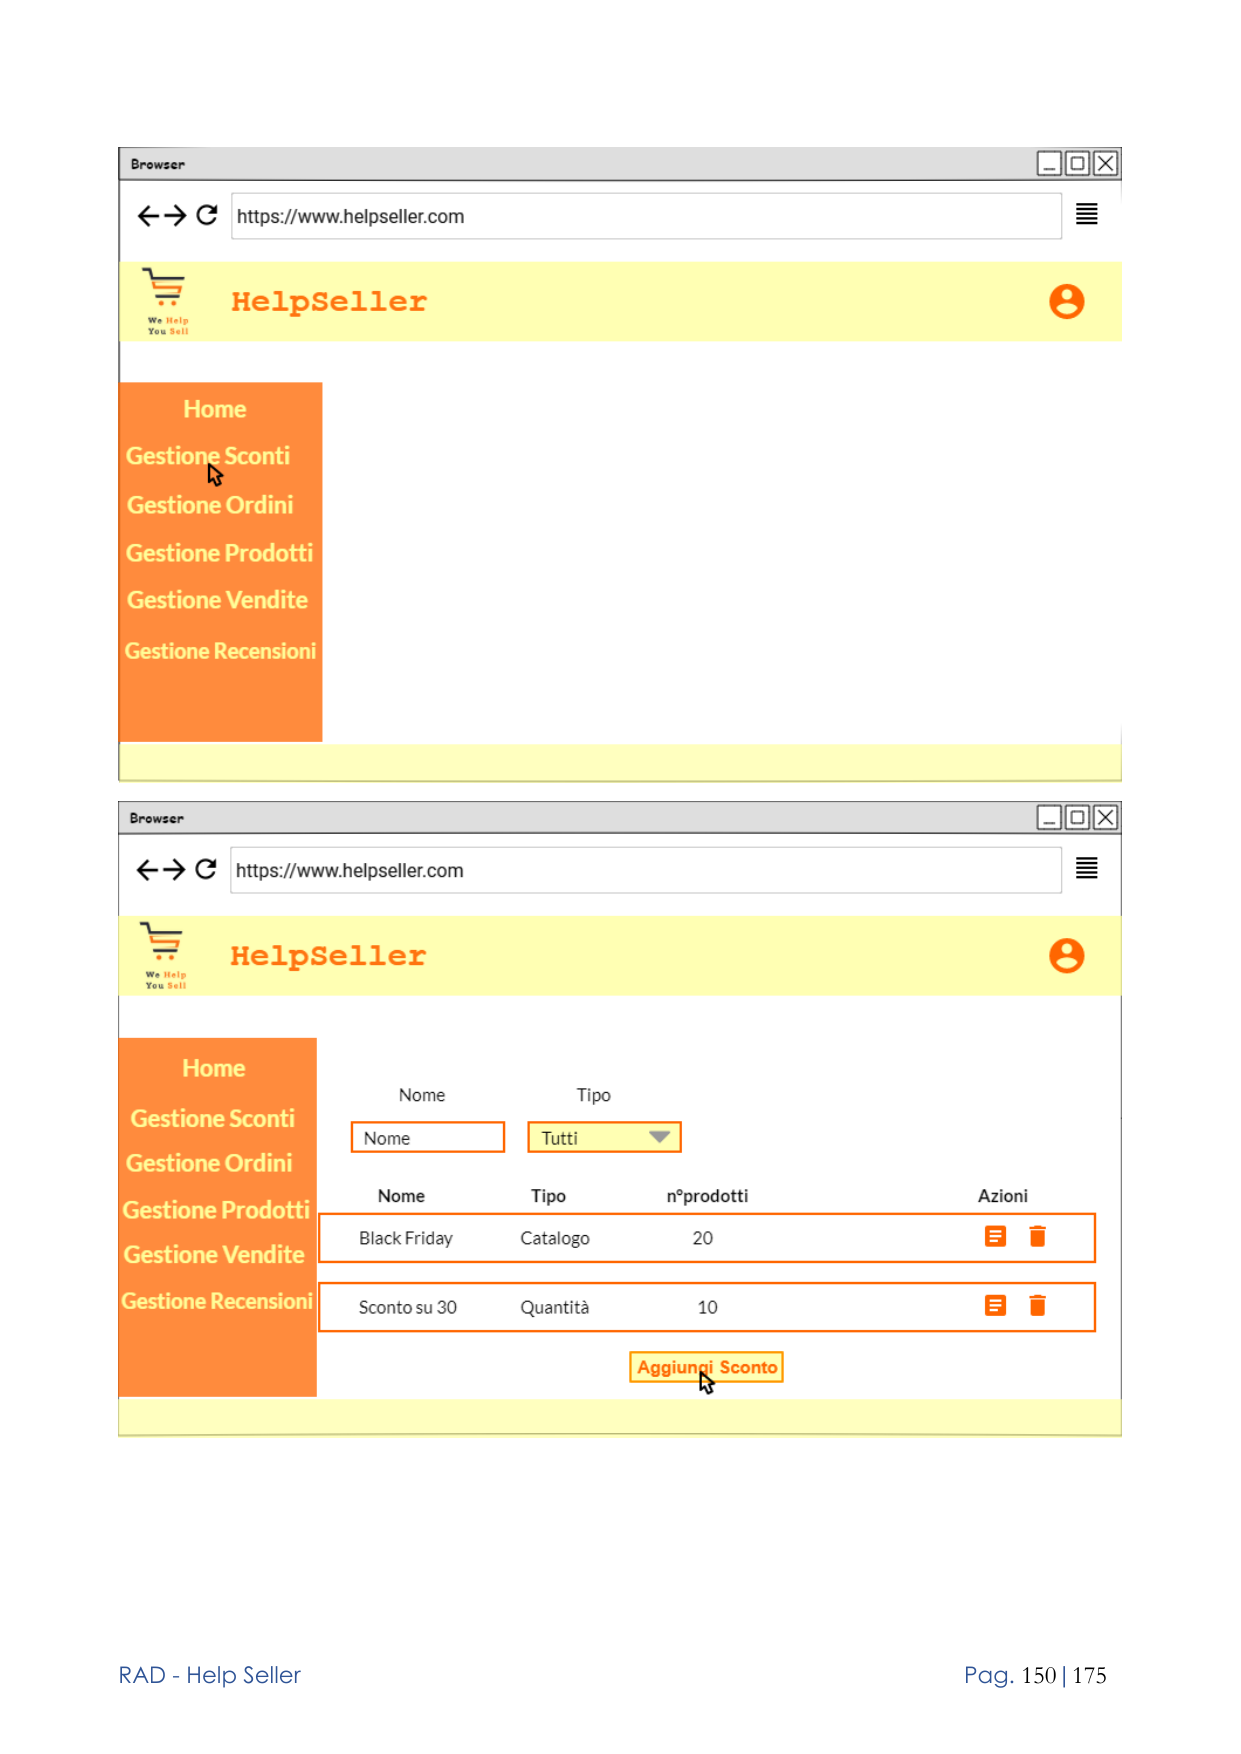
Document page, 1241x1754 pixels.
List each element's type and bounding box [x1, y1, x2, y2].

picture [118, 801, 1122, 1438]
picture [118, 147, 1122, 783]
